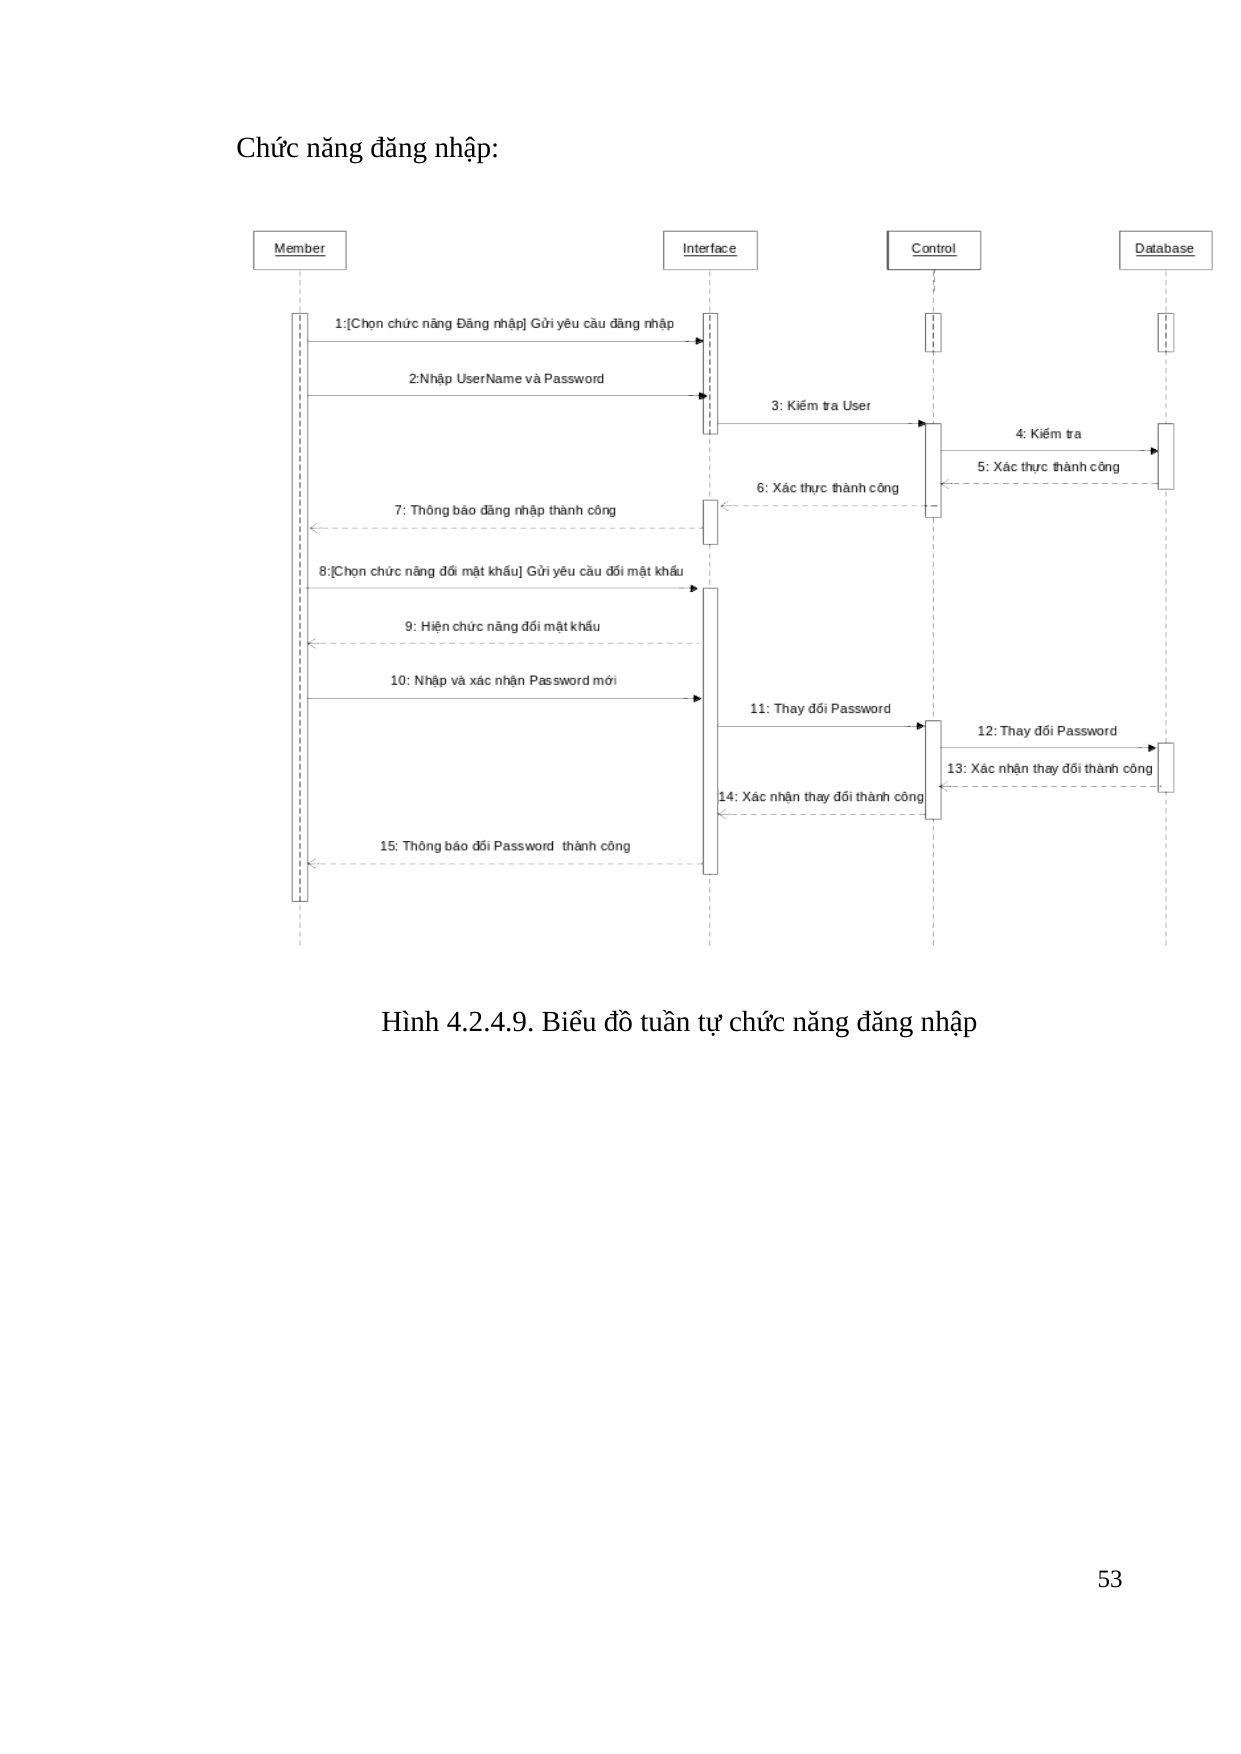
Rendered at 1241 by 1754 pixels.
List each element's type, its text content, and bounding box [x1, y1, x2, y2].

text Chức năng đăng nhập: [177, 131, 1122, 164]
text Hình 4.2.4.9. Biểu đồ tuần tự chức năng đăng nhập [177, 1004, 1122, 1037]
